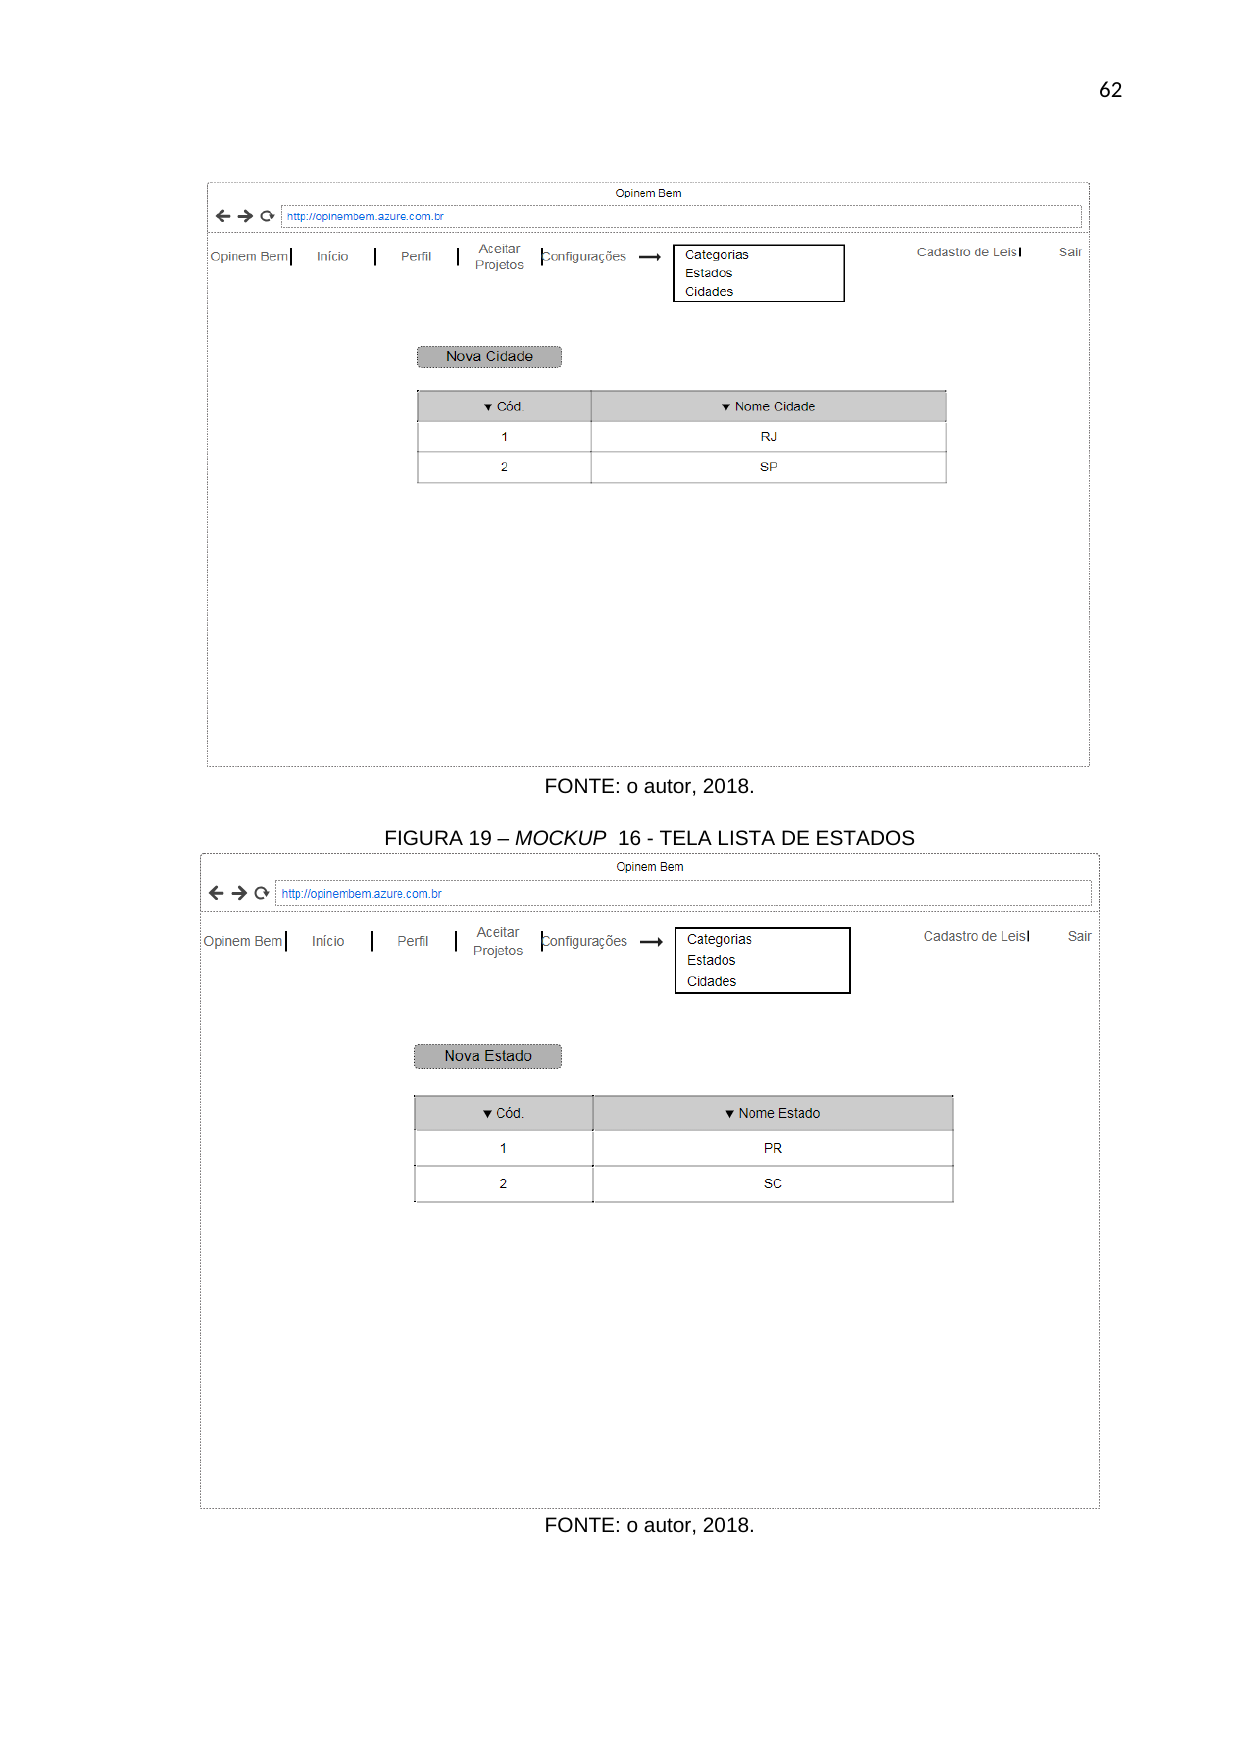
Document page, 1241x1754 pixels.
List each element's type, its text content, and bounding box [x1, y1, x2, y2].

picture [197, 850, 1103, 1513]
picture [203, 177, 1097, 774]
text FONTE: o autor, 2018. [177, 774, 1122, 798]
text FONTE: o autor, 2018. [177, 1513, 1122, 1537]
